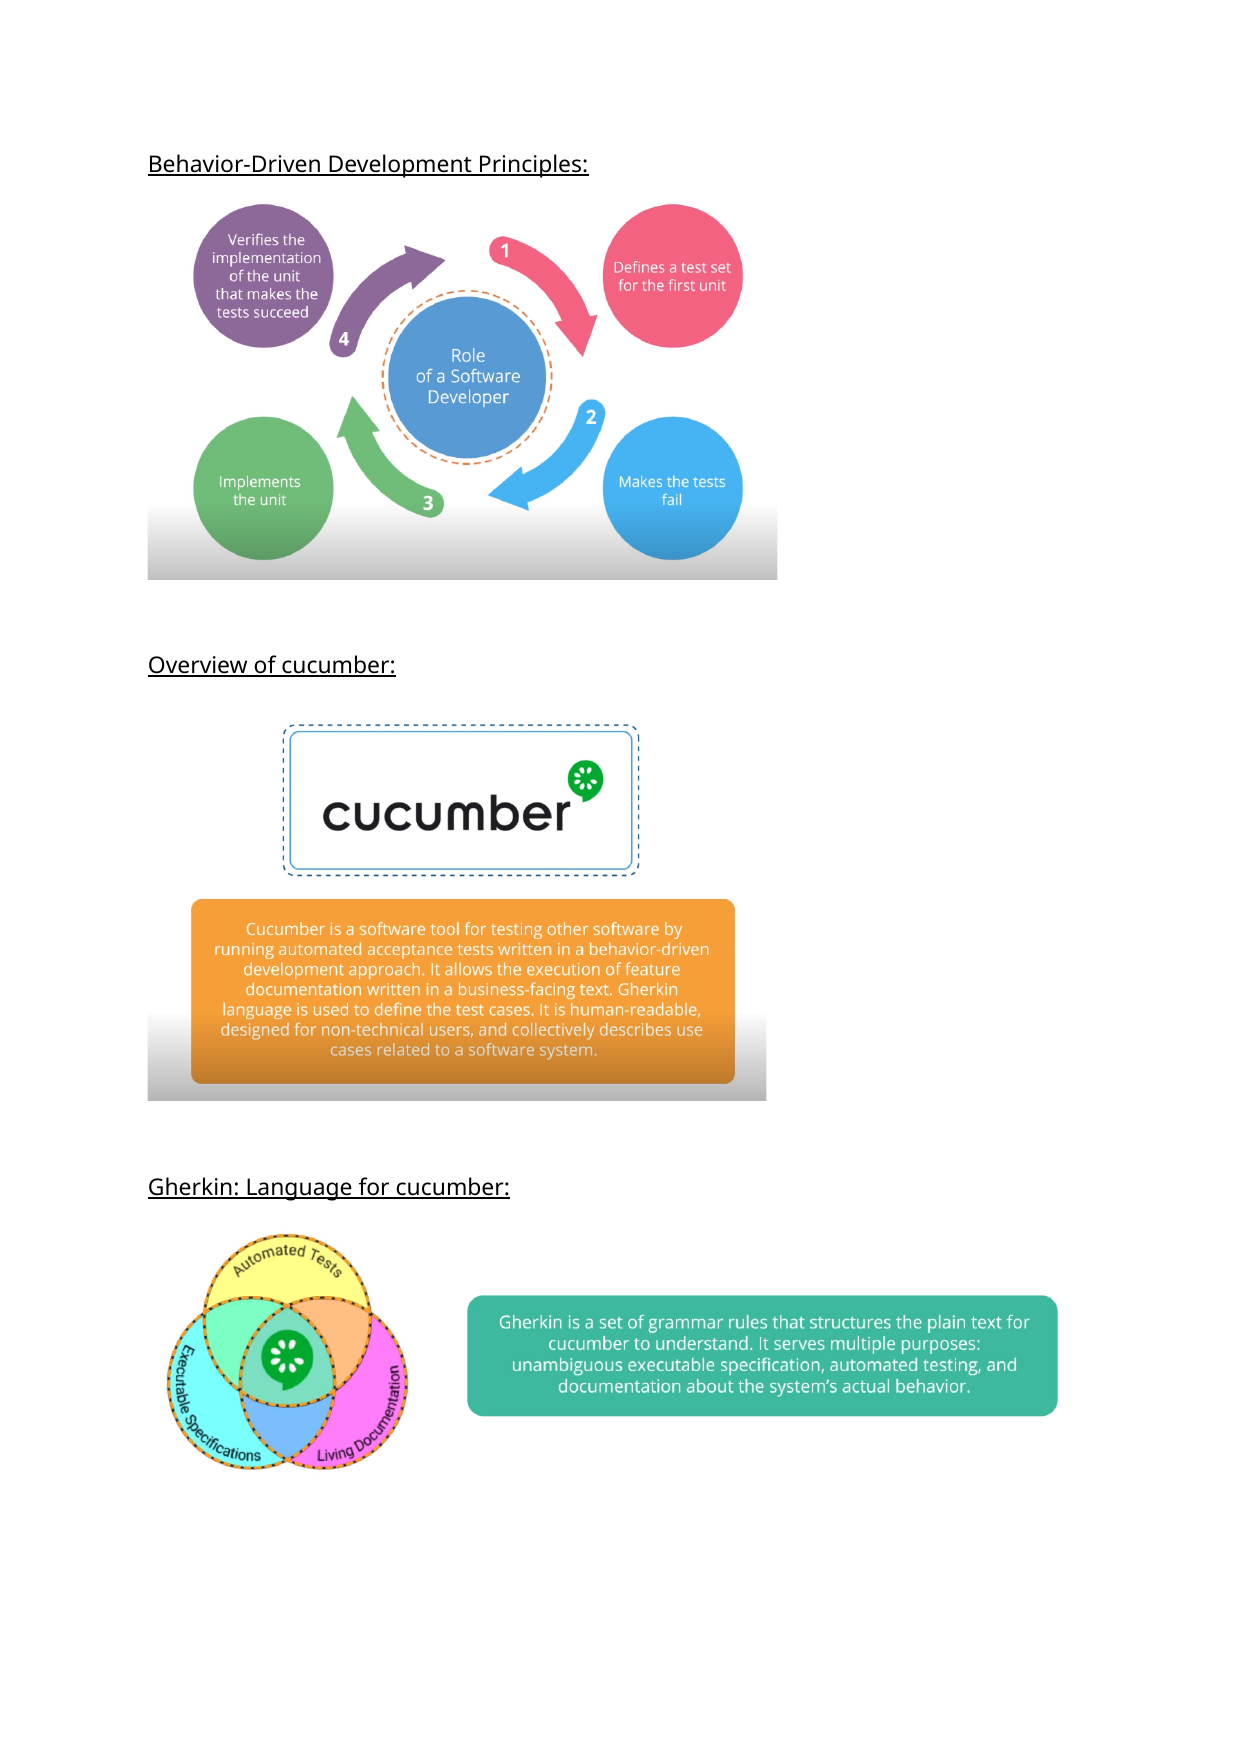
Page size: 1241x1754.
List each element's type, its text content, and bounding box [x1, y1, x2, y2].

text Gherkin: Language for cucumber: [148, 1171, 1093, 1202]
picture [147, 1221, 1093, 1484]
text Behavior-Driven Development Principles: [148, 148, 1093, 179]
text Overview of cucumber: [148, 649, 1093, 680]
picture [147, 198, 778, 580]
picture [147, 699, 767, 1101]
